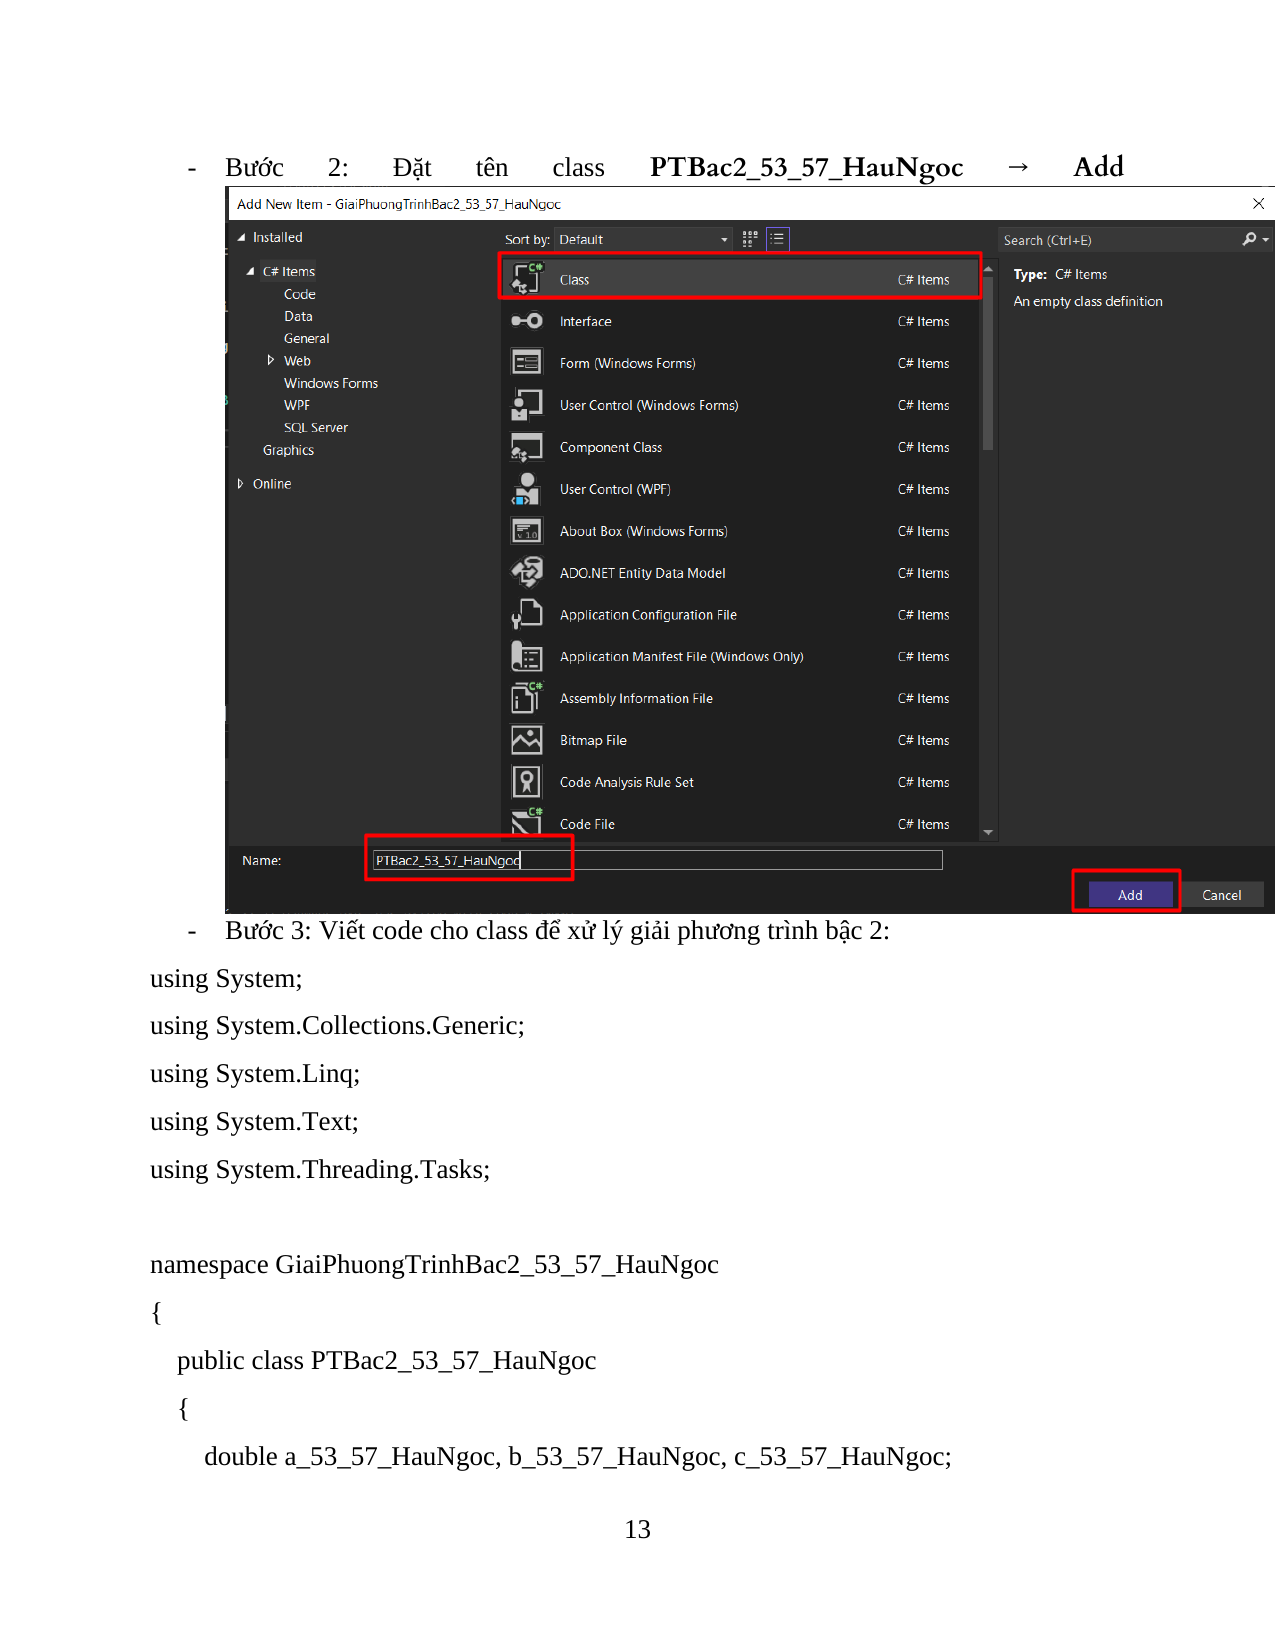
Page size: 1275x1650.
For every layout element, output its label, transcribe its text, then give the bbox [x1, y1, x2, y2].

text using System.Text; [150, 1105, 1125, 1136]
text using System.Collections.Generic; [150, 1009, 1125, 1041]
text using System.Linq; [150, 1057, 1125, 1088]
list Bước 3: Viết code cho class để xử lý giải phương trình bậc 2: [187, 914, 1125, 945]
text using System.Threading.Tasks; [150, 1153, 1125, 1184]
text public class PTBac2_53_57_HauNgoc [150, 1344, 1125, 1375]
text namespace GiaiPhuongTrinhBac2_53_57_HauNgoc [150, 1248, 1125, 1280]
text { [150, 1392, 1125, 1423]
text { [150, 1296, 1125, 1327]
text using System; [150, 962, 1125, 993]
picture [225, 186, 1275, 914]
text double a_53_57_HauNgoc, b_53_57_HauNgoc, c_53_57_HauNgoc; [150, 1440, 1125, 1471]
